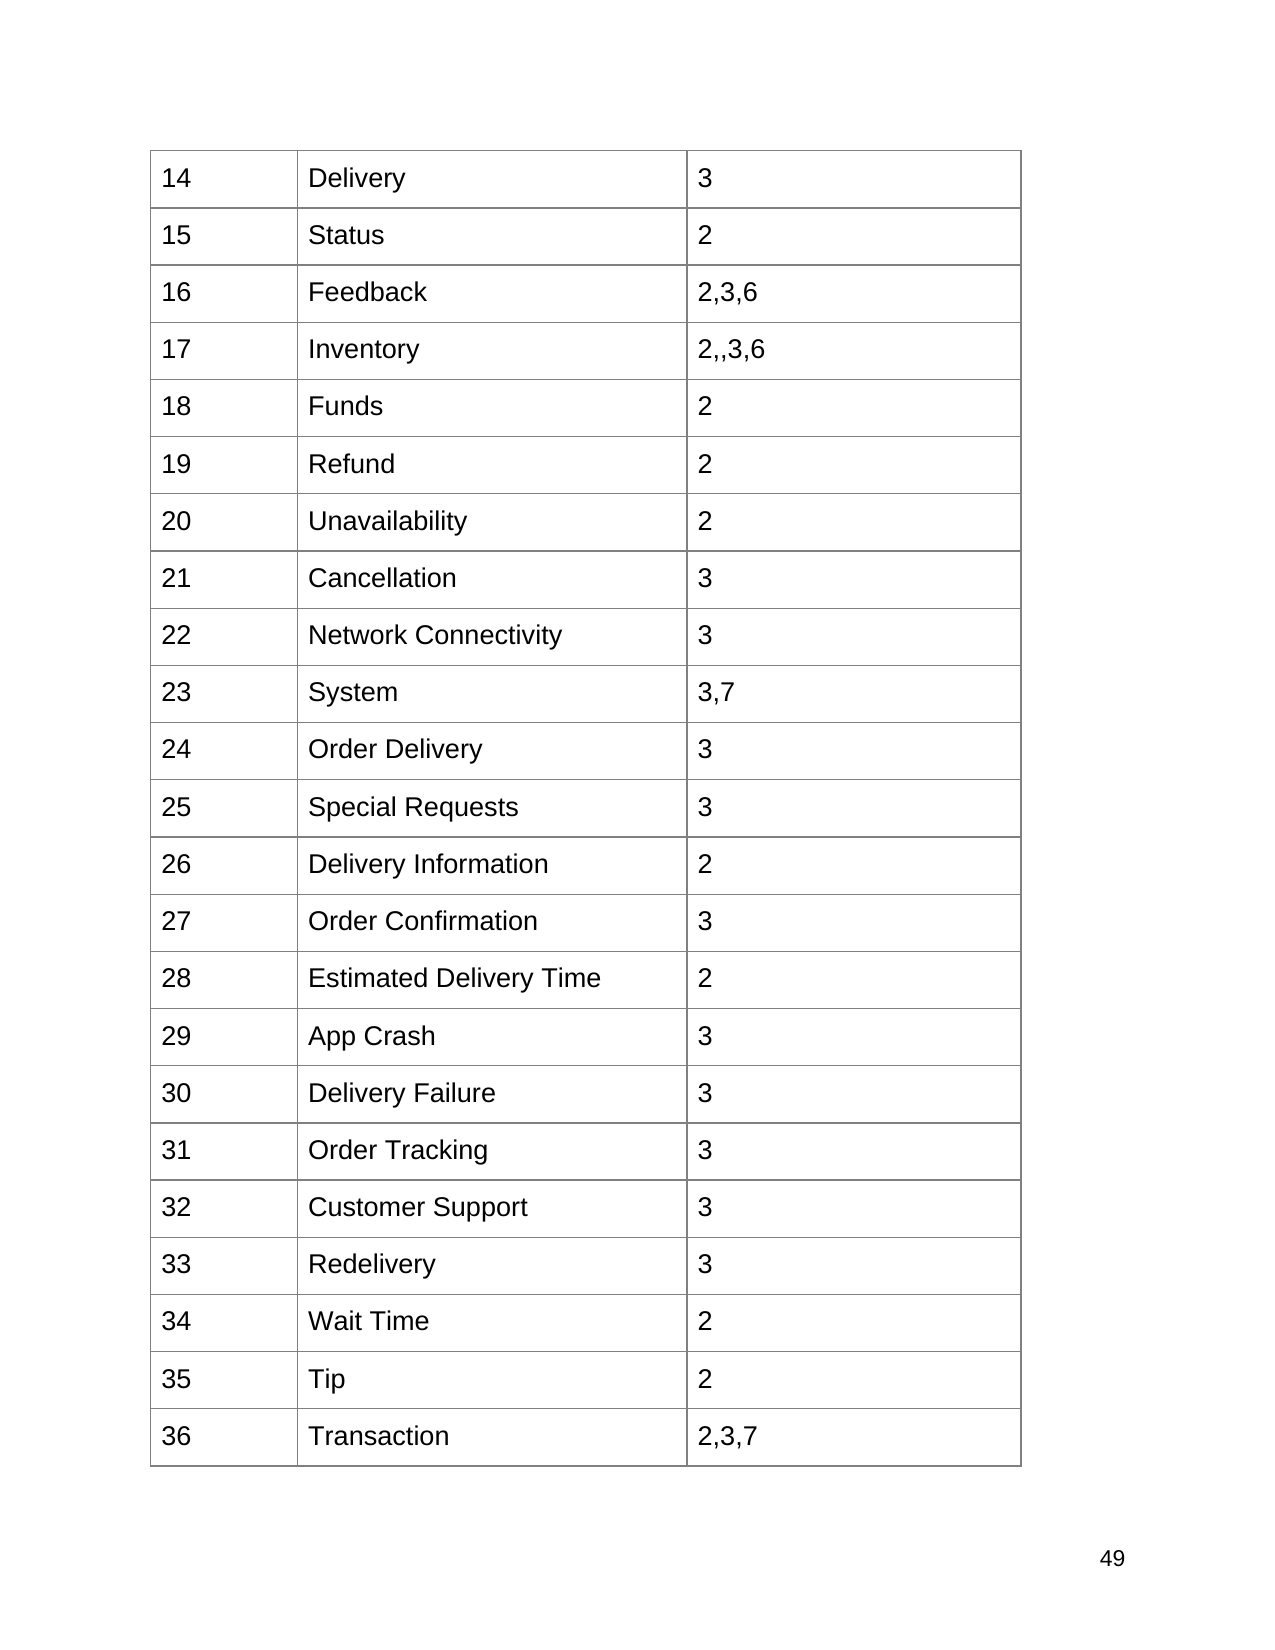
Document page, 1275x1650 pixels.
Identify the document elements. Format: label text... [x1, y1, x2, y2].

table_cell 3 [688, 151, 1020, 207]
table_cell 3 [688, 552, 1020, 607]
table_cell Special Requests [298, 780, 686, 836]
table_cell 34 [151, 1295, 297, 1351]
table_cell 31 [151, 1124, 297, 1179]
table_cell 3 [688, 723, 1020, 779]
table_cell 3 [688, 780, 1020, 836]
table_cell Network Connectivity [298, 609, 686, 665]
table_cell 3 [688, 1009, 1020, 1065]
table_cell Feedback [298, 266, 686, 322]
table_cell 21 [151, 552, 297, 607]
table_cell 25 [151, 780, 297, 836]
table_cell 3 [688, 895, 1020, 951]
table_cell 26 [151, 838, 297, 893]
table_cell 3 [688, 1181, 1020, 1237]
table_cell 3 [688, 1124, 1020, 1179]
table_cell 17 [151, 323, 297, 379]
table_cell 23 [151, 666, 297, 722]
table_cell Order Confirmation [298, 895, 686, 951]
table_cell 2 [688, 838, 1020, 893]
table_cell Customer Support [298, 1181, 686, 1237]
table_cell Delivery Information [298, 838, 686, 893]
table_cell 24 [151, 723, 297, 779]
table_cell Tip [298, 1352, 686, 1408]
table_cell Wait Time [298, 1295, 686, 1351]
table_cell 2,,3,6 [688, 323, 1020, 379]
table_cell Redelivery [298, 1238, 686, 1294]
table_cell 2 [688, 494, 1020, 550]
table_cell 27 [151, 895, 297, 951]
table_cell 3 [688, 609, 1020, 665]
table_cell Delivery Failure [298, 1066, 686, 1122]
table_cell Funds [298, 380, 686, 436]
table_cell 2,3,7 [688, 1409, 1020, 1465]
table_cell System [298, 666, 686, 722]
table_cell 33 [151, 1238, 297, 1294]
table_cell Order Tracking [298, 1124, 686, 1179]
table_cell 28 [151, 952, 297, 1008]
table_cell 32 [151, 1181, 297, 1237]
table_cell Status [298, 209, 686, 264]
table_cell 19 [151, 437, 297, 493]
table_cell 16 [151, 266, 297, 322]
table_cell App Crash [298, 1009, 686, 1065]
table_cell 30 [151, 1066, 297, 1122]
table_cell 2 [688, 1352, 1020, 1408]
table_cell Inventory [298, 323, 686, 379]
table_cell 18 [151, 380, 297, 436]
table_cell 20 [151, 494, 297, 550]
table_cell Cancellation [298, 552, 686, 607]
table_cell 15 [151, 209, 297, 264]
table_cell 2,3,6 [688, 266, 1020, 322]
table_cell Order Delivery [298, 723, 686, 779]
table_cell 3 [688, 1066, 1020, 1122]
table_cell 3,7 [688, 666, 1020, 722]
table_cell Estimated Delivery Time [298, 952, 686, 1008]
table_cell 2 [688, 952, 1020, 1008]
table_cell 3 [688, 1238, 1020, 1294]
table_cell 2 [688, 437, 1020, 493]
table_cell 2 [688, 1295, 1020, 1351]
table_cell 2 [688, 380, 1020, 436]
table_cell 35 [151, 1352, 297, 1408]
table_cell 2 [688, 209, 1020, 264]
table_cell Delivery [298, 151, 686, 207]
table_cell 22 [151, 609, 297, 665]
table_cell Transaction [298, 1409, 686, 1465]
table_cell 29 [151, 1009, 297, 1065]
table_cell Refund [298, 437, 686, 493]
table_cell 14 [151, 151, 297, 207]
table_cell Unavailability [298, 494, 686, 550]
table_cell 36 [151, 1409, 297, 1465]
